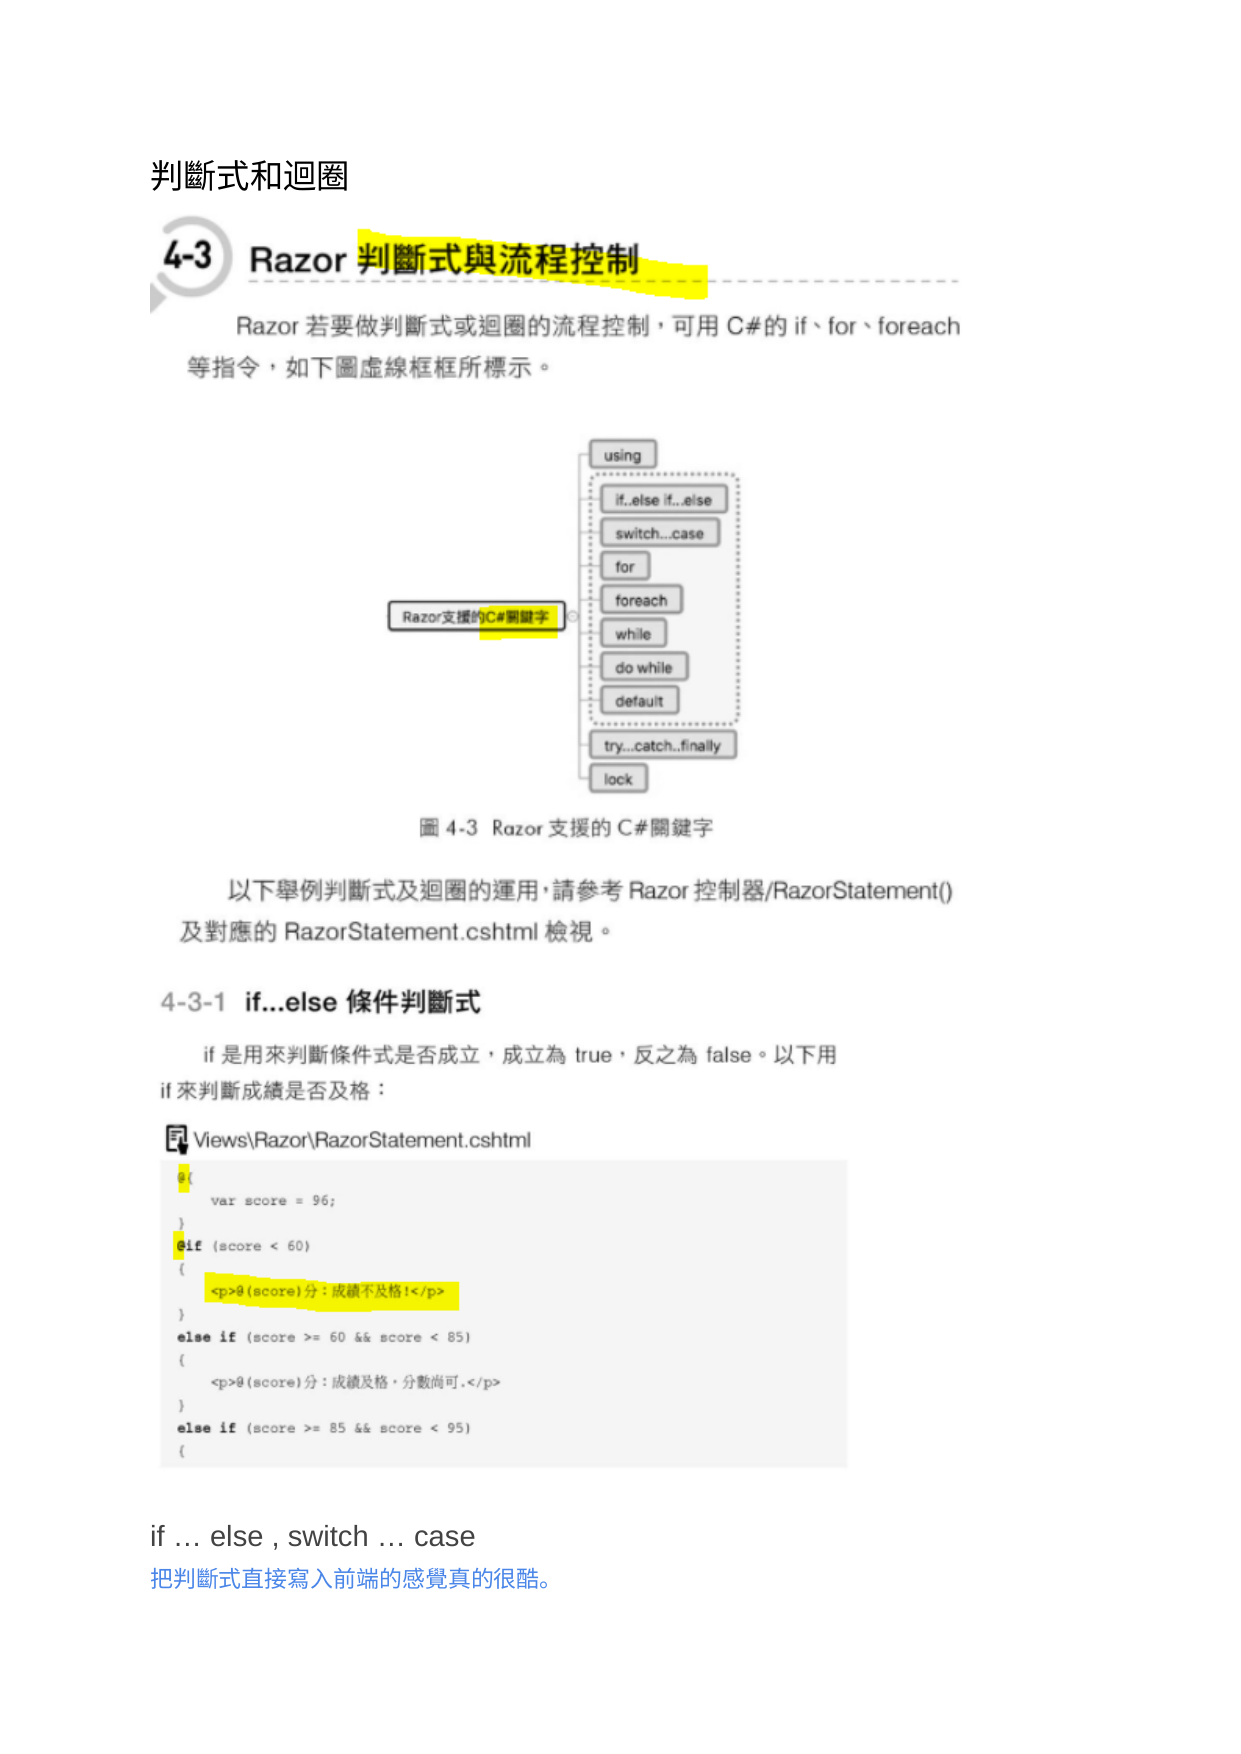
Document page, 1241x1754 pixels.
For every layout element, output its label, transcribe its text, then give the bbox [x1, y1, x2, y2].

text 把判斷式直接寫入前端的感覺真的很酷。 [150, 1561, 1090, 1594]
picture [150, 415, 980, 972]
subtitle if … else , switch … case [150, 1519, 1090, 1552]
picture [150, 975, 859, 1482]
picture [150, 198, 988, 403]
